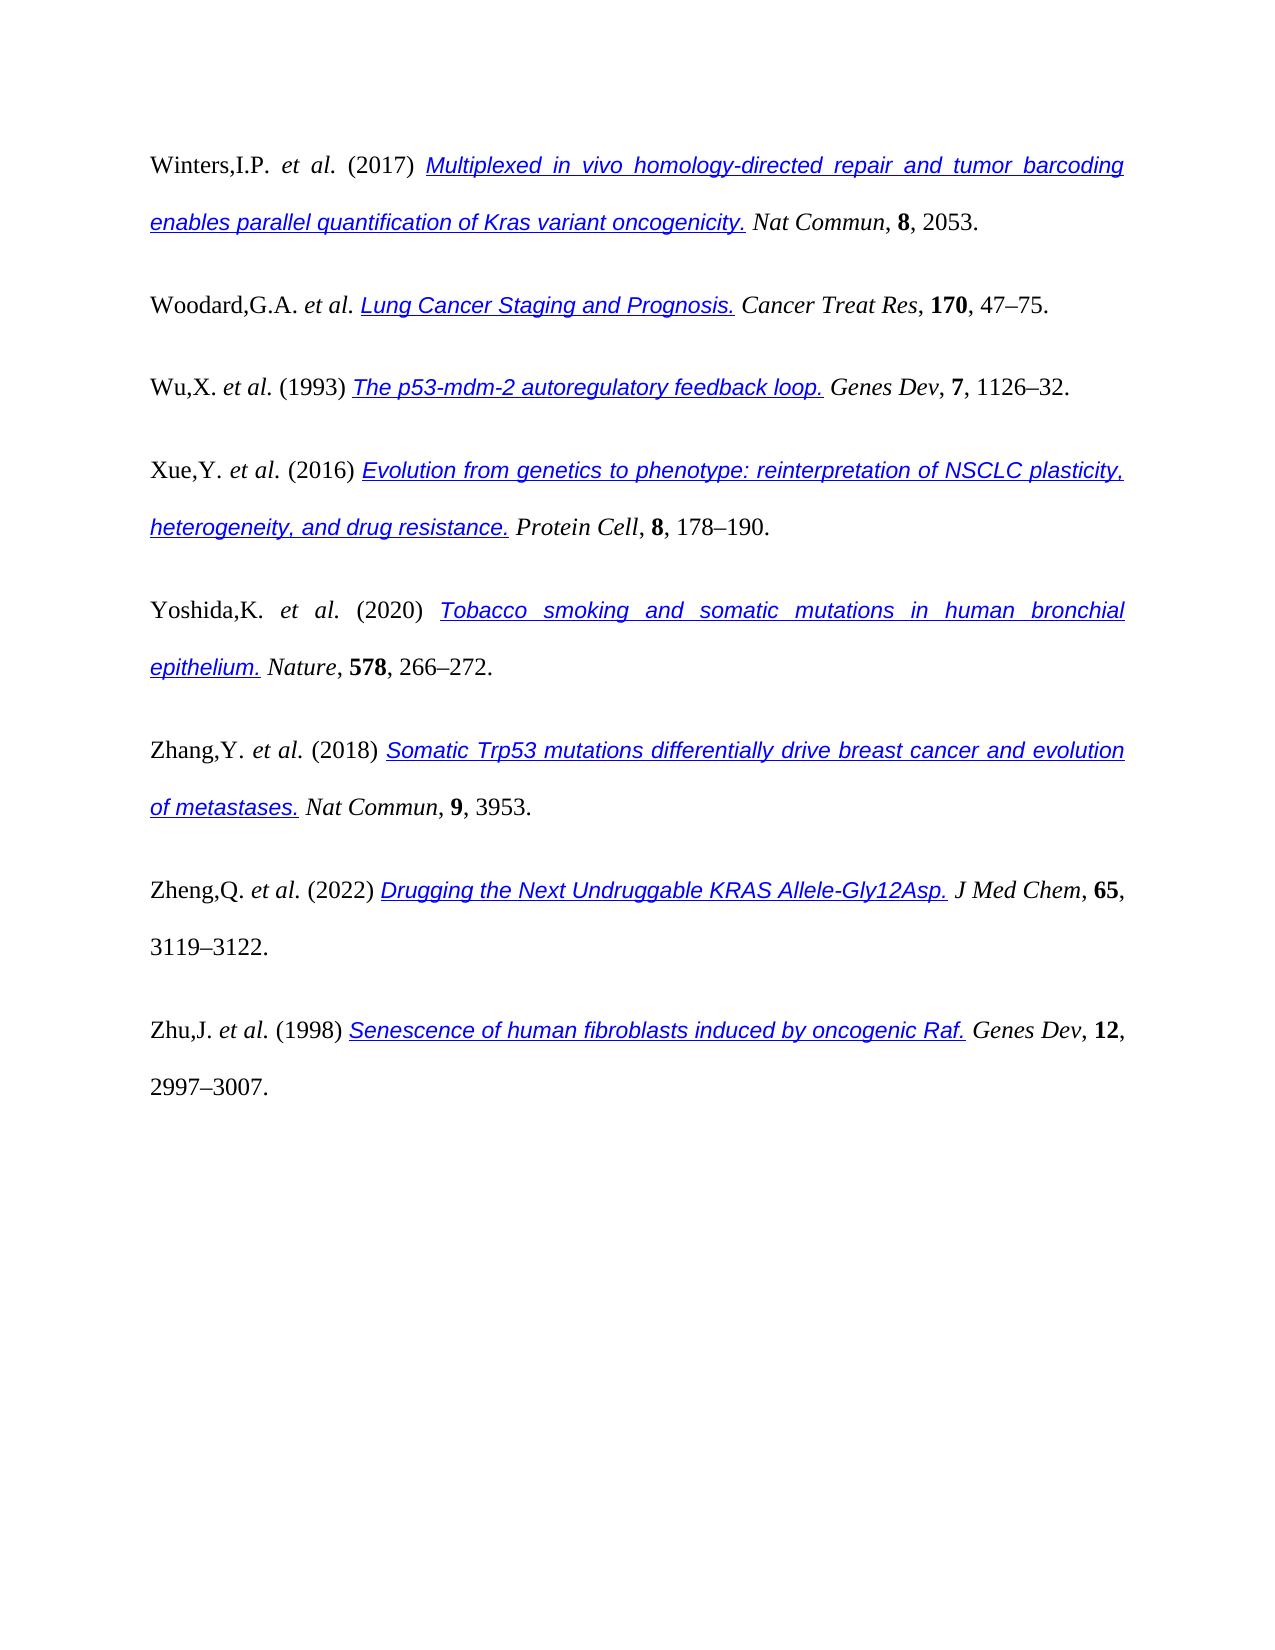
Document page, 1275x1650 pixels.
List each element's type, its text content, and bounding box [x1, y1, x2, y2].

text Zheng,Q. et al. (2022) Drugging the Next Undruggable KRAS Allele-Gly12Asp. J Med Chem, 65, 3119–3122. [150, 875, 1125, 961]
text Xue,Y. et al. (2016) Evolution from genetics to phenotype: reinterpretation of NSCLC plasticity, heterogeneity, and drug resistance. Protein Cell, 8, 178–190. [150, 455, 1125, 541]
text Zhang,Y. et al. (2018) Somatic Trp53 mutations differentially drive breast cancer and evolution of metastases. Nat Commun, 9, 3953. [150, 735, 1125, 821]
text Wu,X. et al. (1993) The p53-mdm-2 autoregulatory feedback loop. Genes Dev, 7, 1126–32. [150, 372, 1125, 401]
text Zhu,J. et al. (1998) Senescence of human fibroblasts induced by oncogenic Raf. Genes Dev, 12, 2997–3007. [150, 1015, 1125, 1101]
text Woodard,G.A. et al. Lung Cancer Staging and Prognosis. Cancer Treat Res, 170, 47–75. [150, 290, 1125, 319]
text Yoshida,K. et al. (2020) Tobacco smoking and somatic mutations in human bronchial epithelium. Nature, 578, 266–272. [150, 595, 1125, 681]
text Winters,I.P. et al. (2017) Multiplexed in vivo homology-directed repair and tumor barcoding enables parallel quantification of Kras variant oncogenicity. Nat Commun, 8, 2053. [150, 150, 1125, 236]
